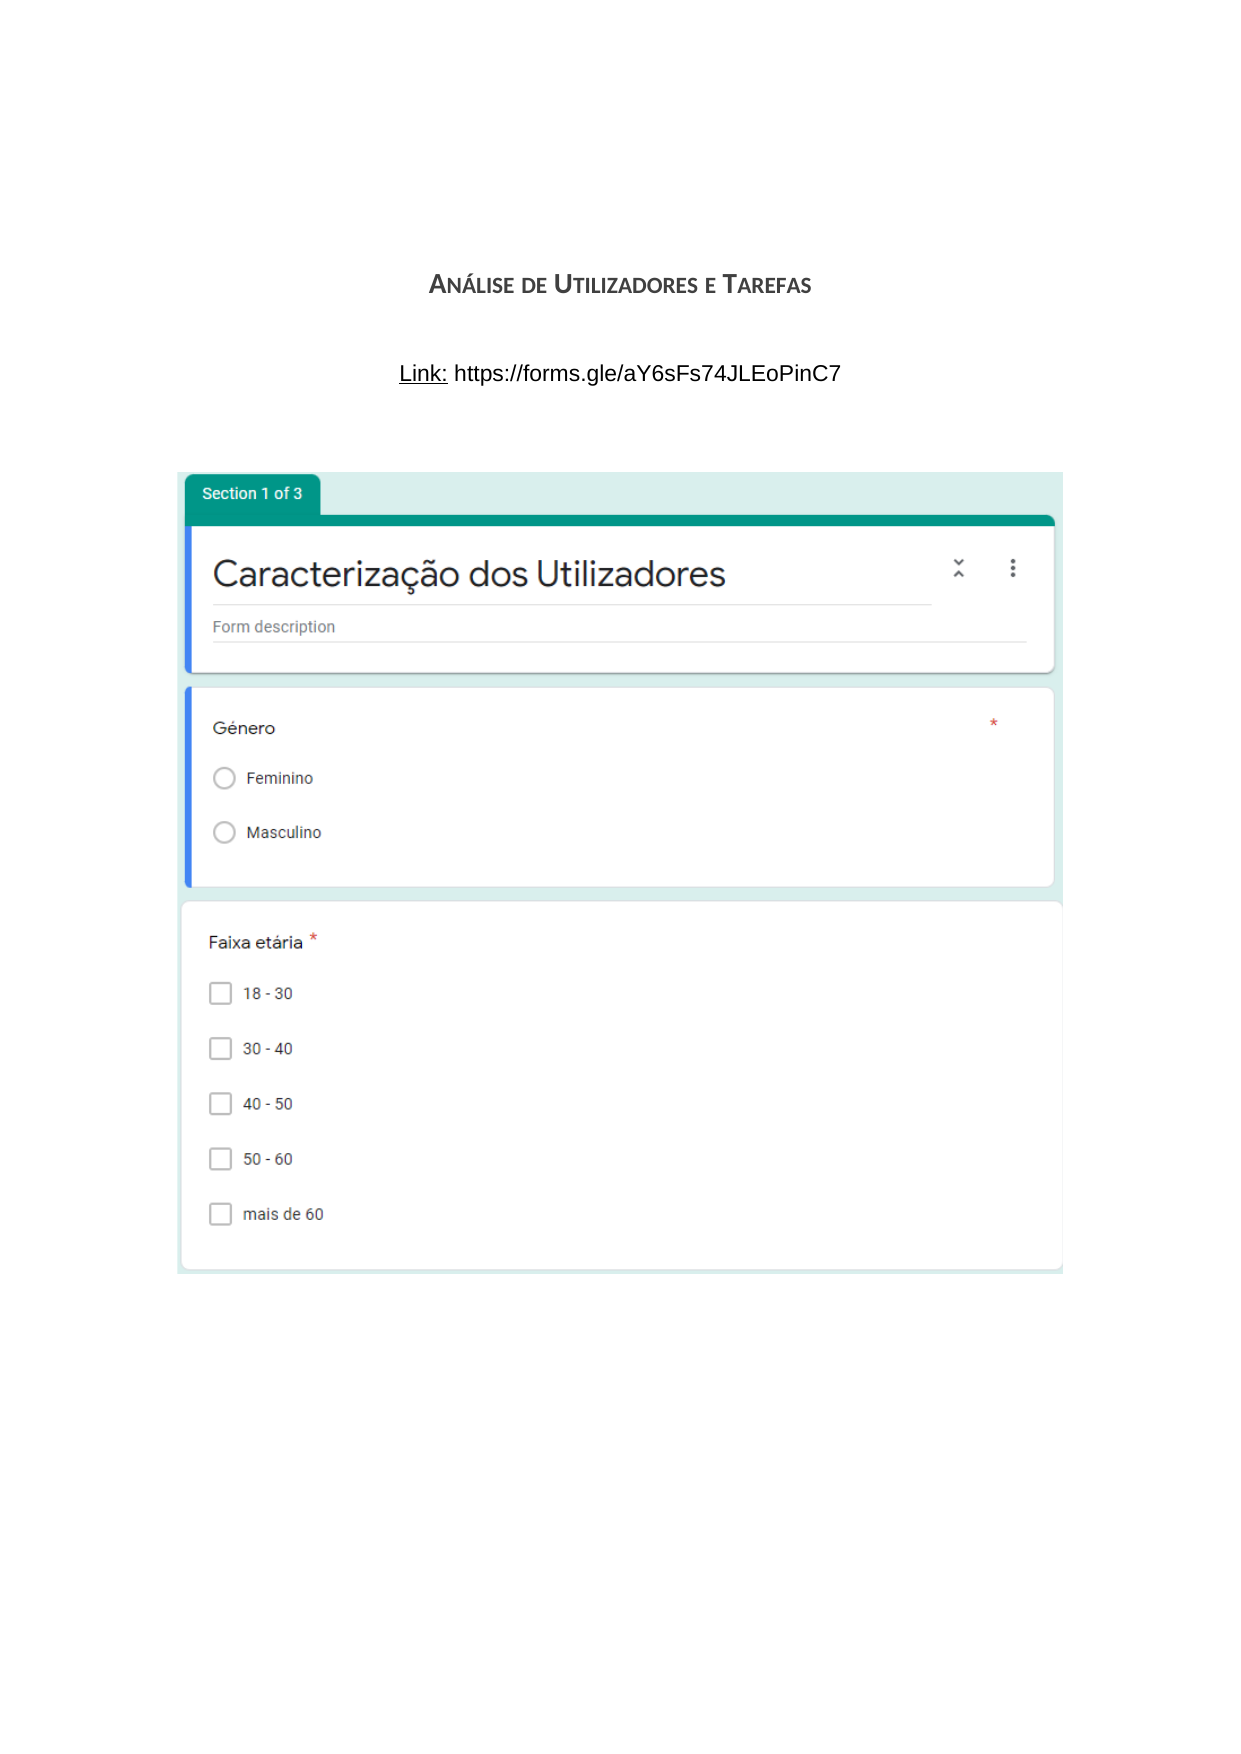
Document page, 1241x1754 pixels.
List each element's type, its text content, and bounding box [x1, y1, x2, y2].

text Análise de Utilizadores e Tarefas [177, 265, 1063, 301]
text Link: https://forms.gle/aY6sFs74JLEoPinC7 [177, 360, 1063, 387]
picture [177, 472, 1063, 1274]
